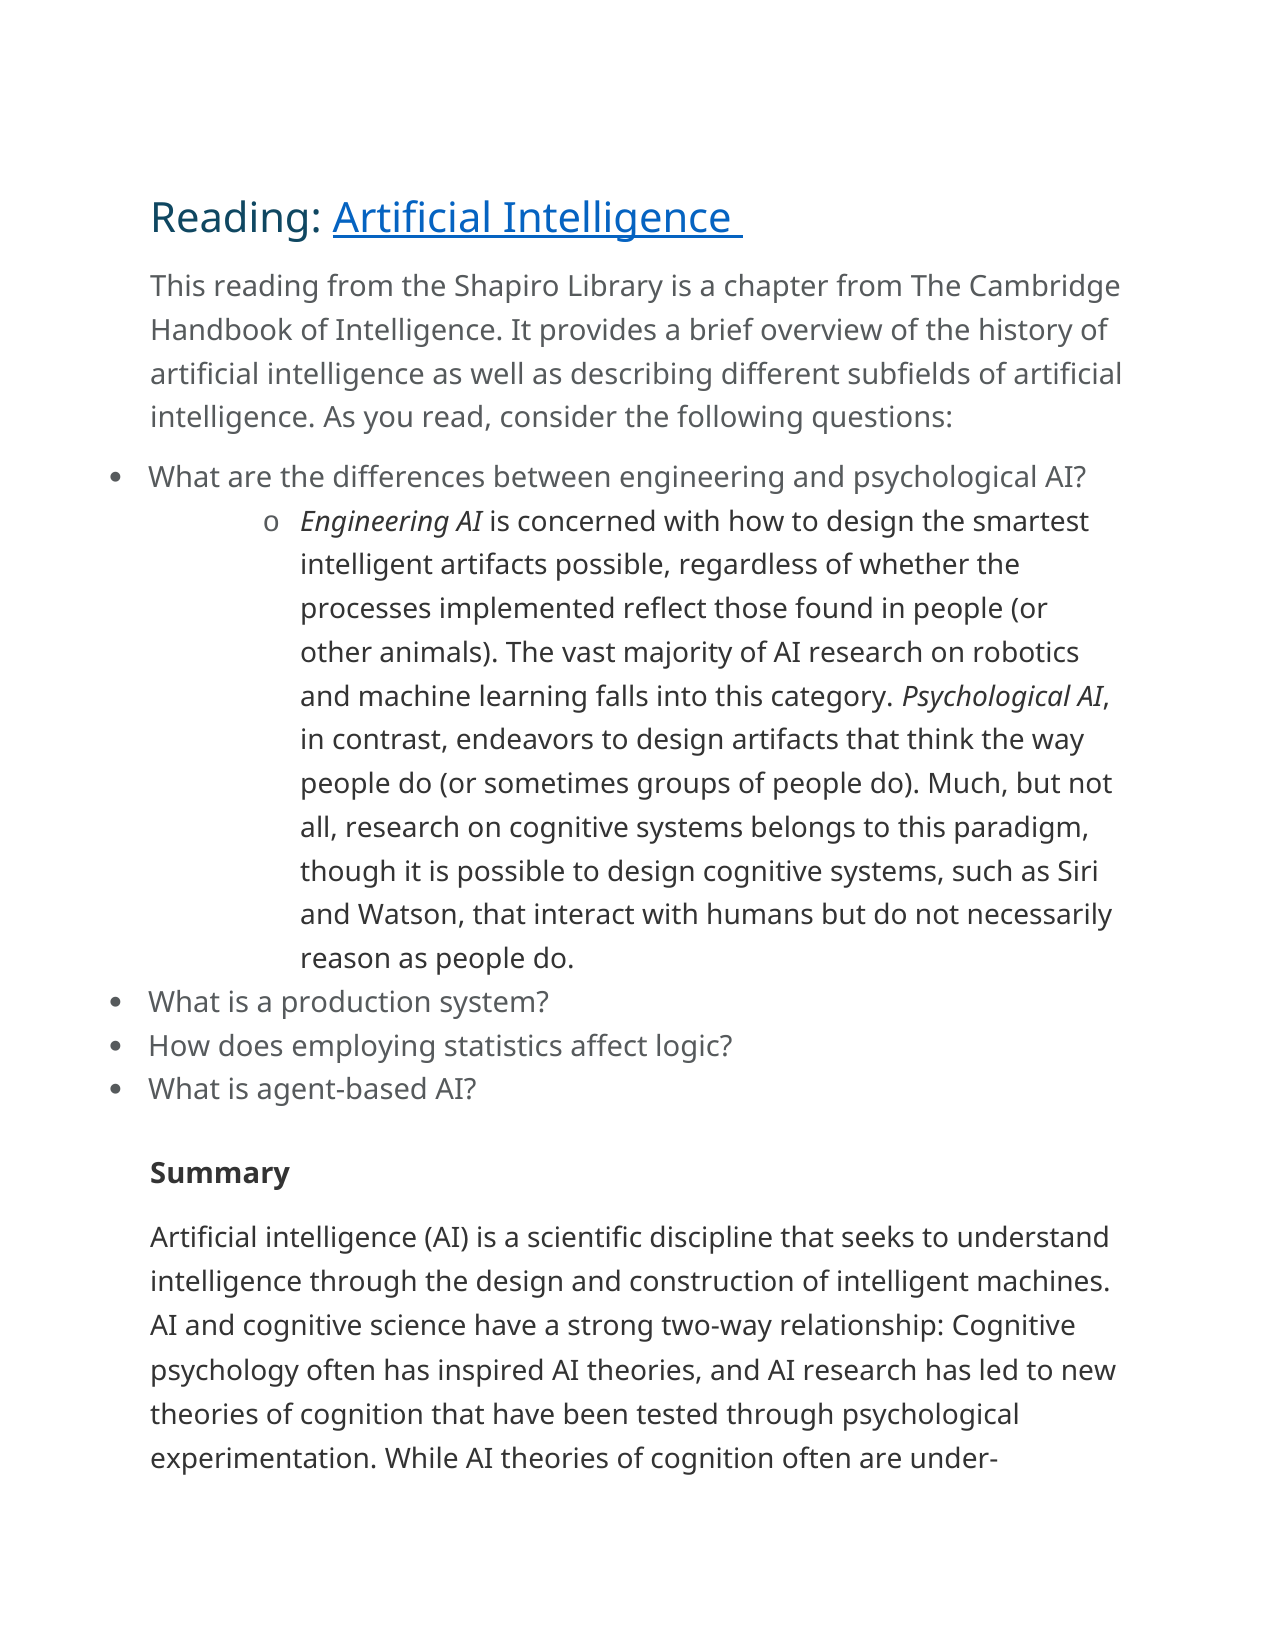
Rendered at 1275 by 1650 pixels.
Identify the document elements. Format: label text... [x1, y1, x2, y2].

list What is a production system? [110, 977, 1127, 1021]
subtitle Summary [150, 1152, 1125, 1192]
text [150, 1217, 1125, 1477]
list What are the differences between engineering and psychological AI? [110, 452, 1127, 496]
list How does employing statistics affect logic? [110, 1021, 1127, 1065]
list What is agent-based AI? [110, 1065, 1127, 1108]
subtitle Reading: Artificial Intelligence [150, 187, 1125, 244]
list Engineering AI is concerned with how to design the smartest intelligent artifacts possible, regardless of whether the processes implemented reflect those found in people (or other animals). The vast majority of AI research on robotics and machine learning falls into this category. Psychological AI, in contrast, endeavors to design artifacts that think the way people do (or sometimes groups of people do). Much, but not all, research on cognitive systems belongs to this paradigm, though it is possible to design cognitive systems, such as Siri and Watson, that interact with humans but do not necessarily reason as people do. [262, 496, 1127, 977]
text This reading from the Shapiro Library is a chapter from The Cambridge Handbook of Intelligence. It provides a brief overview of the history of artificial intelligence as well as describing different subfields of artificial intelligence. As you read, consider the following questions: [150, 262, 1125, 437]
